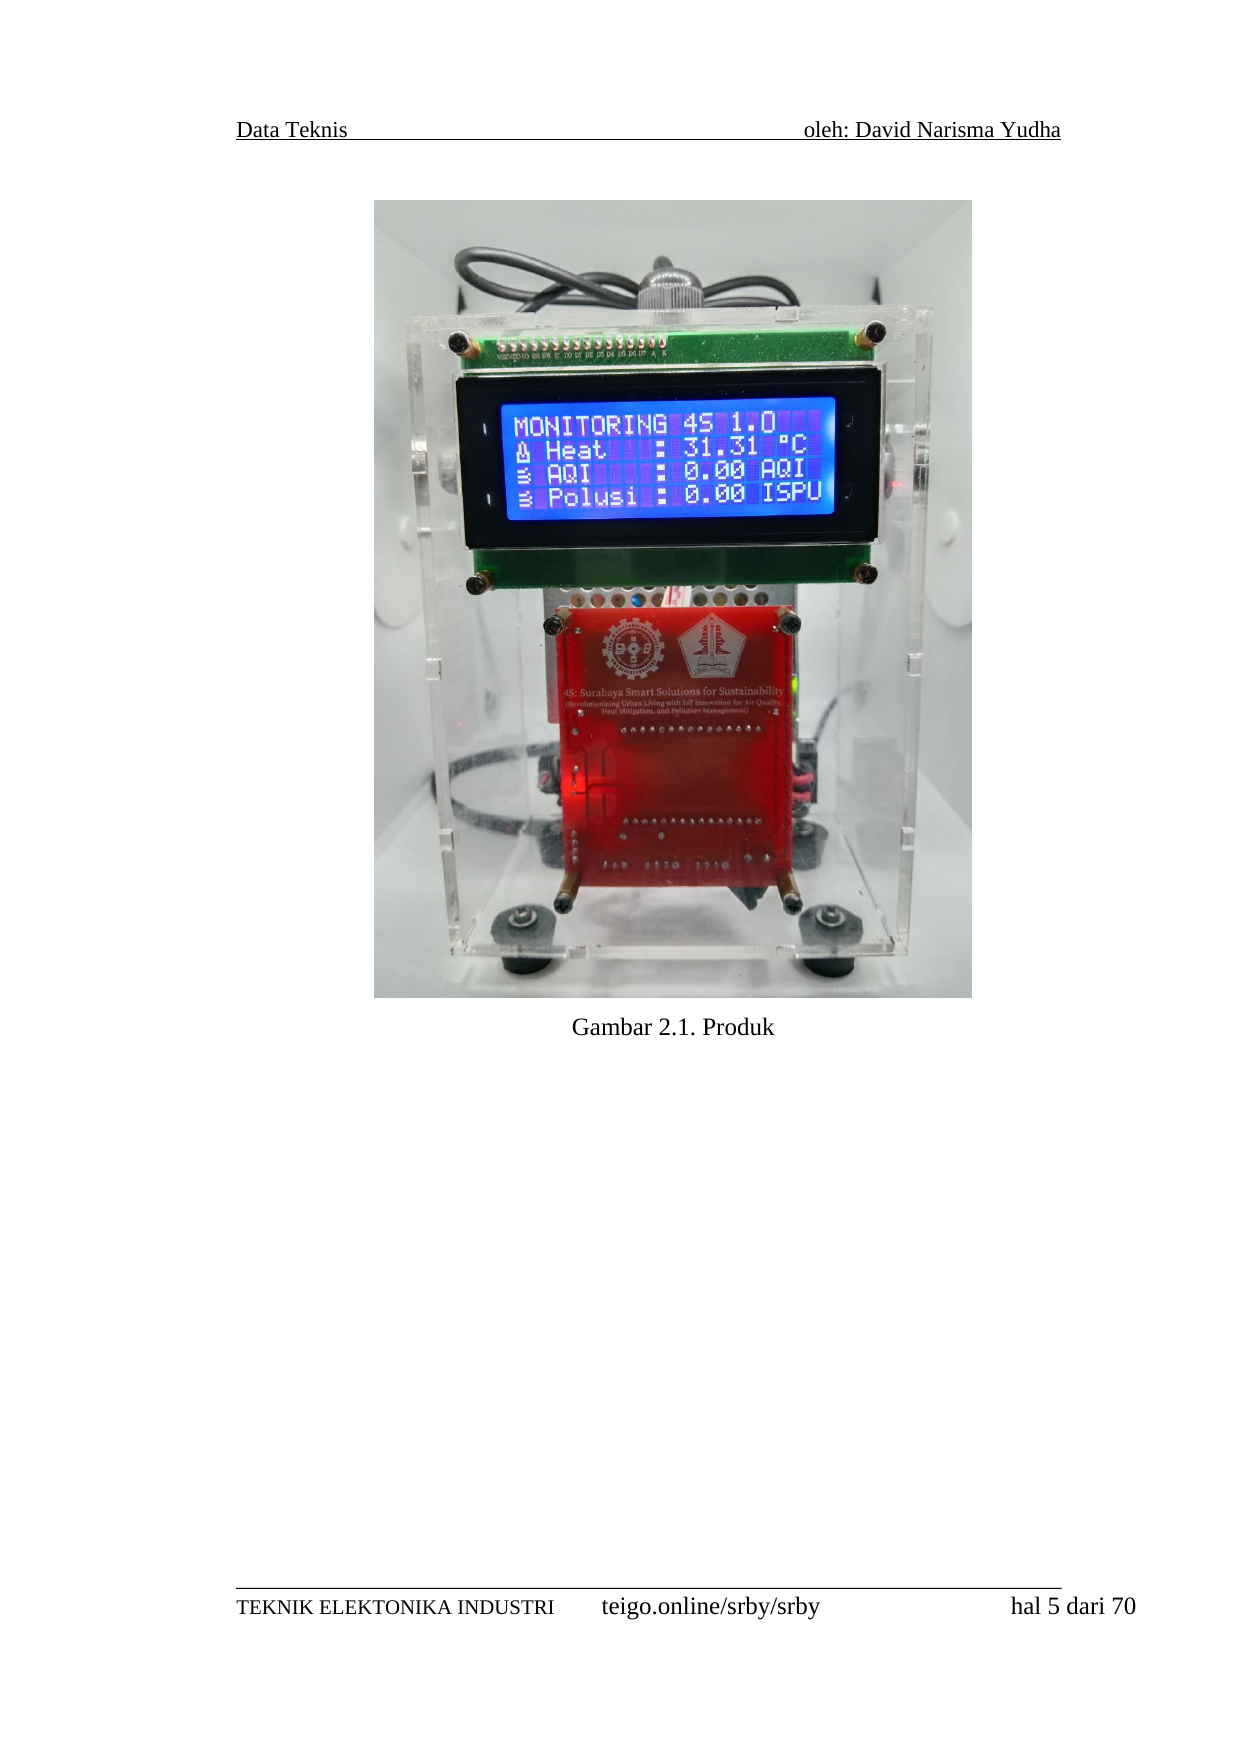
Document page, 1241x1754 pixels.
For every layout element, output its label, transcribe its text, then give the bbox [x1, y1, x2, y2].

picture [374, 200, 972, 998]
text Gambar 2.1. Produk [283, 1012, 1063, 1040]
